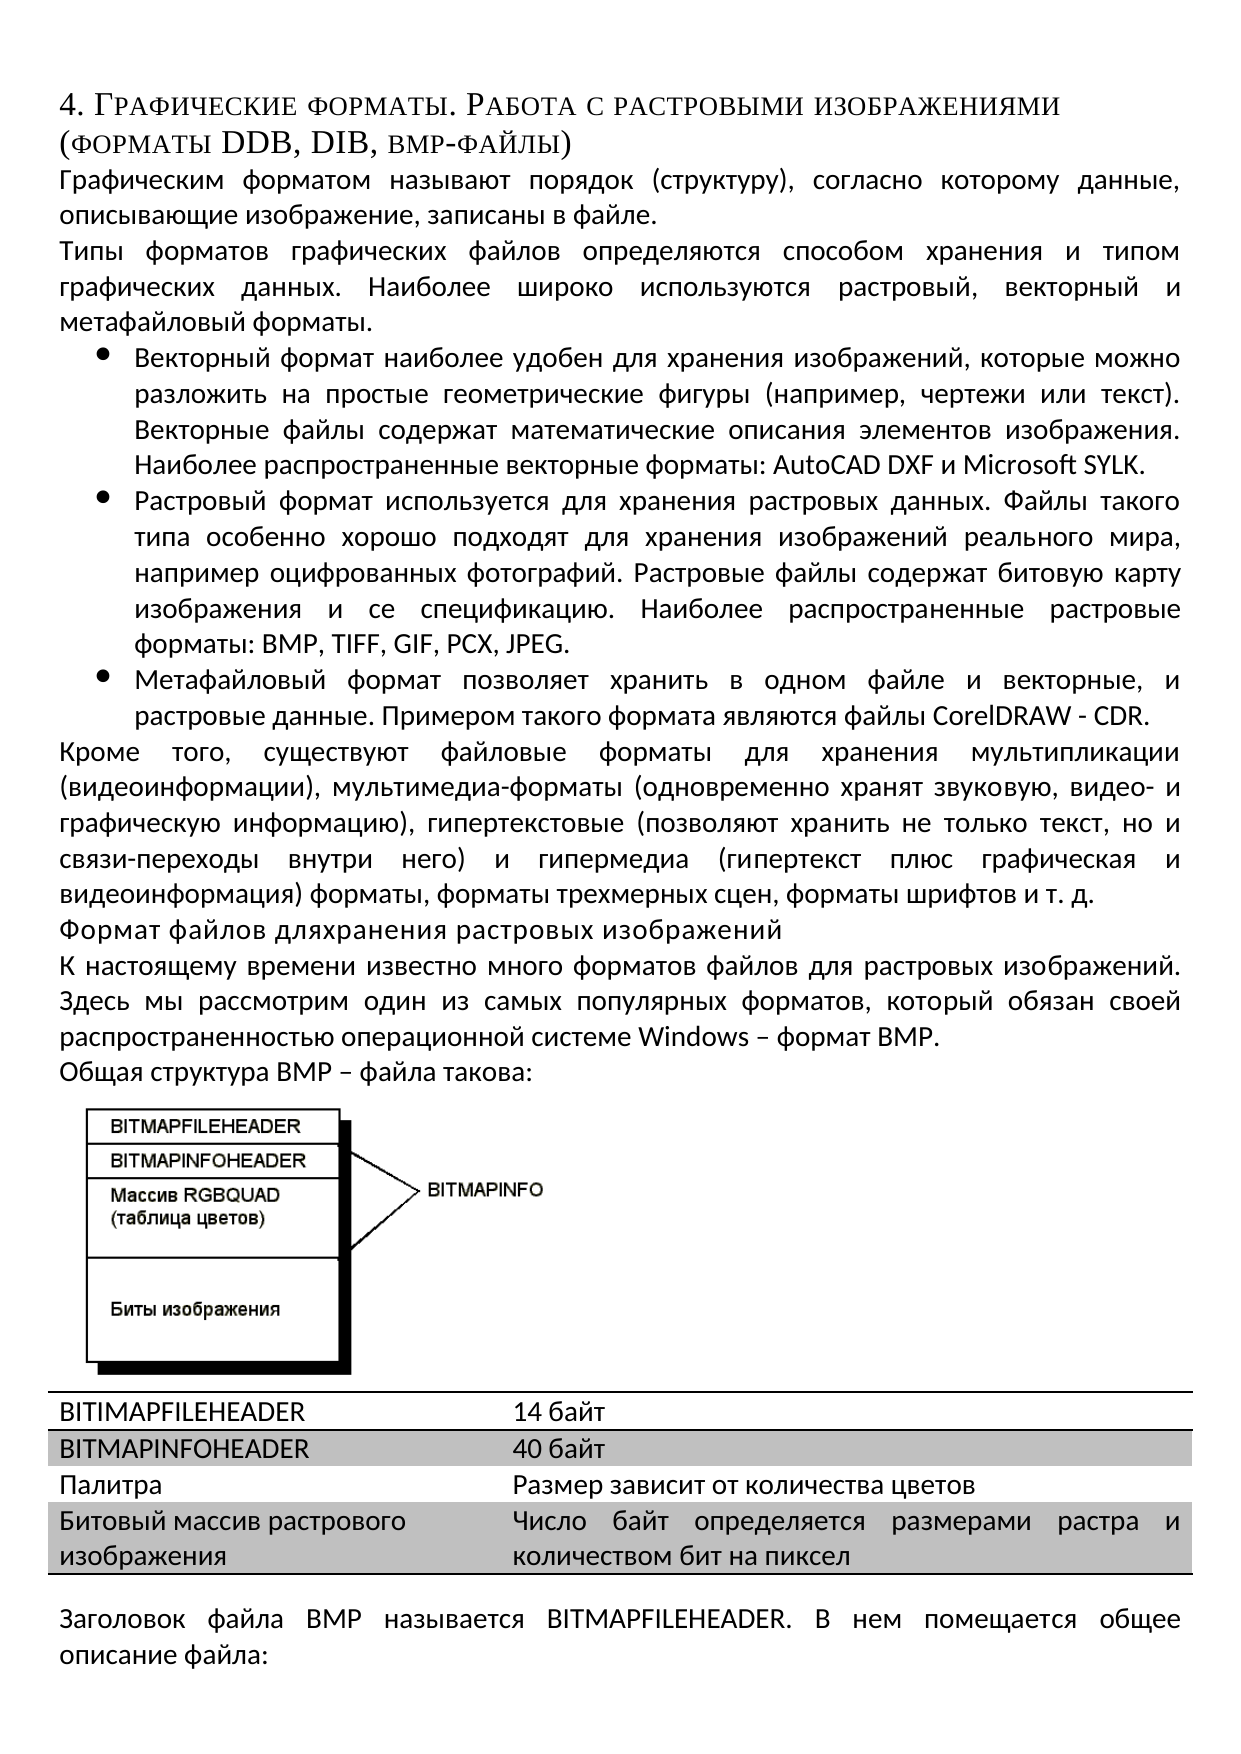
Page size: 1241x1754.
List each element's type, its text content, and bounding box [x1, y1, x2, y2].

subtitle 4. Графические форматы. Работа с растровыми изображениями (форматы DDB, DIB, bmp-файлы) [59, 84, 1181, 161]
table_cell BITMAPINFOHEADER [48, 1431, 501, 1466]
text Графическим форматом называют порядок (структуру), согласно которому данные, описывающие изображение, записаны в файле. [59, 161, 1181, 232]
text К настоящему времени известно много форматов файлов для растровых изображений. Здесь мы рассмотрим один из самых популярных форматов, который обязан своей распространенностью операционной системе Windows – формат BMP. [59, 947, 1181, 1053]
table_cell 40 байт [501, 1431, 1192, 1466]
text Общая структура ВМР – файла такова: [59, 1053, 1181, 1089]
table_cell Размер зависит от количества цветов [501, 1466, 1192, 1502]
list Векторный формат наиболее удобен для хранения изображений, которые можно разложить на простые геометрические фигуры (например, чертежи или текст). Векторные файлы содержат математические описания элементов изображения. Наиболее распространенные векторные форматы: AutoCAD DXF и Microsoft SYLK. [97, 339, 1181, 482]
table_cell Битовый массив растрового изображения [48, 1502, 501, 1573]
table_header BITIMAPFILEHEADER [48, 1393, 501, 1428]
text Типы форматов графических файлов определяются способом хранения и типом графических данных. Наиболее широко используются растровый, векторный и метафайловый форматы. [59, 232, 1181, 339]
list Растровый формат используется для хранения растровых данных. Файлы такого типа особенно хорошо подходят для хранения изображений реального мира, например оцифрованных фотографий. Растровые файлы содержат битовую карту изображения и се спецификацию. Наиболее распространенные растровые форматы: BMP, TIFF, GIF, PCX, JPEG. [97, 482, 1181, 661]
text Кроме того, существуют файловые форматы для хранения мультипликации (видеоинформации), мультимедиа-форматы (одновременно хранят звуковую, видео- и графическую информацию), гипертекстовые (позволяют хранить не только текст, но и связи-переходы внутри него) и гипермедиа (гипертекст плюс графическая и видеоинформация) форматы, форматы трехмерных сцен, форматы шрифтов и т. д. [59, 733, 1181, 911]
text Формат файлов дляхранения растровых изображений [59, 911, 1181, 947]
text Заголовок файла BMP называется BITMAPFILEHEADER. В нем помещается общее описание файла: [59, 1600, 1181, 1671]
table_cell Число байт определяется размерами растра и количеством бит на пиксел [501, 1502, 1192, 1573]
list Метафайловый формат позволяет хранить в одном файле и векторные, и растровые данные. Примером такого формата являются файлы CorelDRAW - CDR. [97, 661, 1181, 733]
table_cell Палитра [48, 1466, 501, 1502]
table_header 14 байт [501, 1393, 1192, 1428]
picture [59, 1089, 561, 1391]
